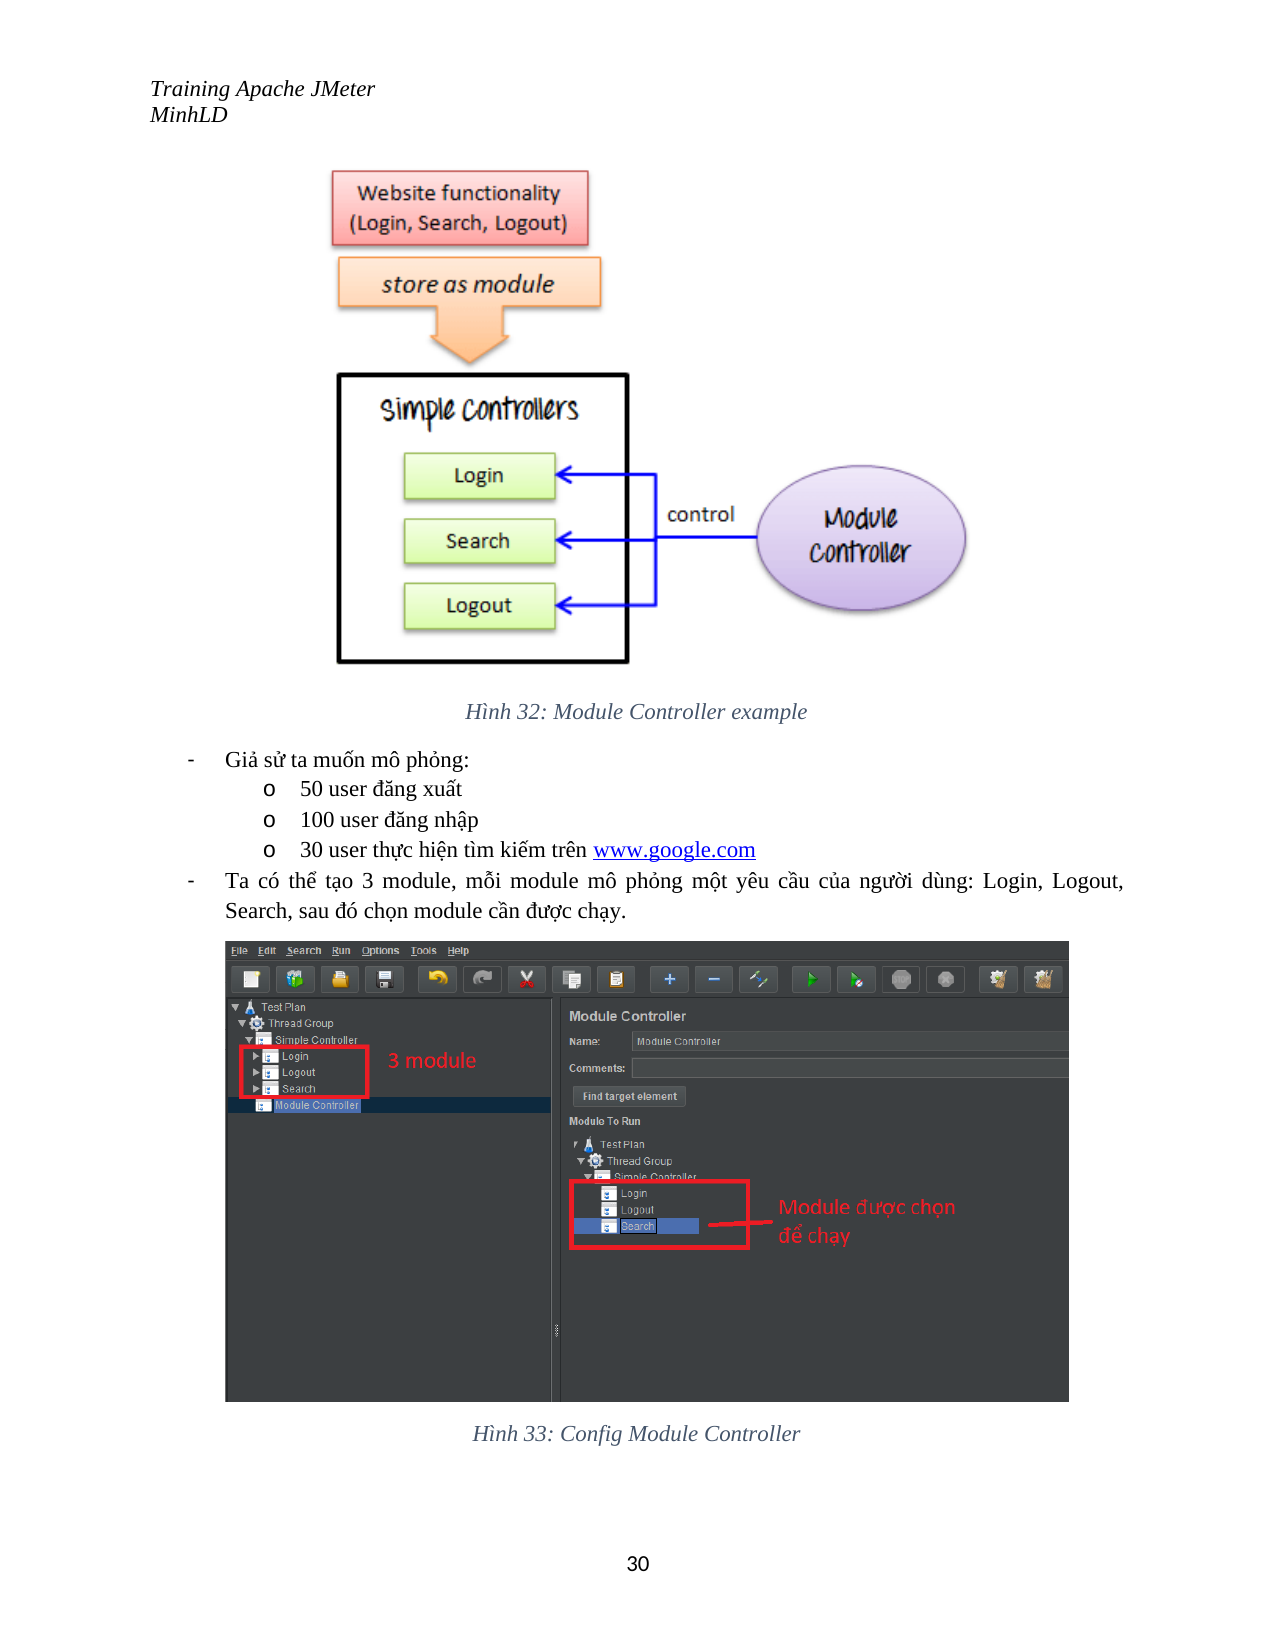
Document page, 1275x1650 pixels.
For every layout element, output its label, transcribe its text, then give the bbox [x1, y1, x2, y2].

list 100 user đăng nhập [262, 806, 1125, 834]
list 50 user đăng xuất [262, 775, 1125, 804]
text Hình 33: Config Module Controller [150, 1421, 1125, 1447]
list Ta có thể tạo 3 module, mỗi module mô phỏng một yêu cầu của người dùng: Login, Logout, Search, sau đó chọn module cần được chạy. [187, 867, 1125, 923]
picture [304, 155, 971, 680]
list Giả sử ta muốn mô phỏng: [187, 745, 1125, 773]
list 30 user thực hiện tìm kiếm trên www.google.com [262, 836, 1125, 864]
picture [225, 941, 1069, 1402]
text Hình 32: Module Controller example [150, 698, 1125, 724]
